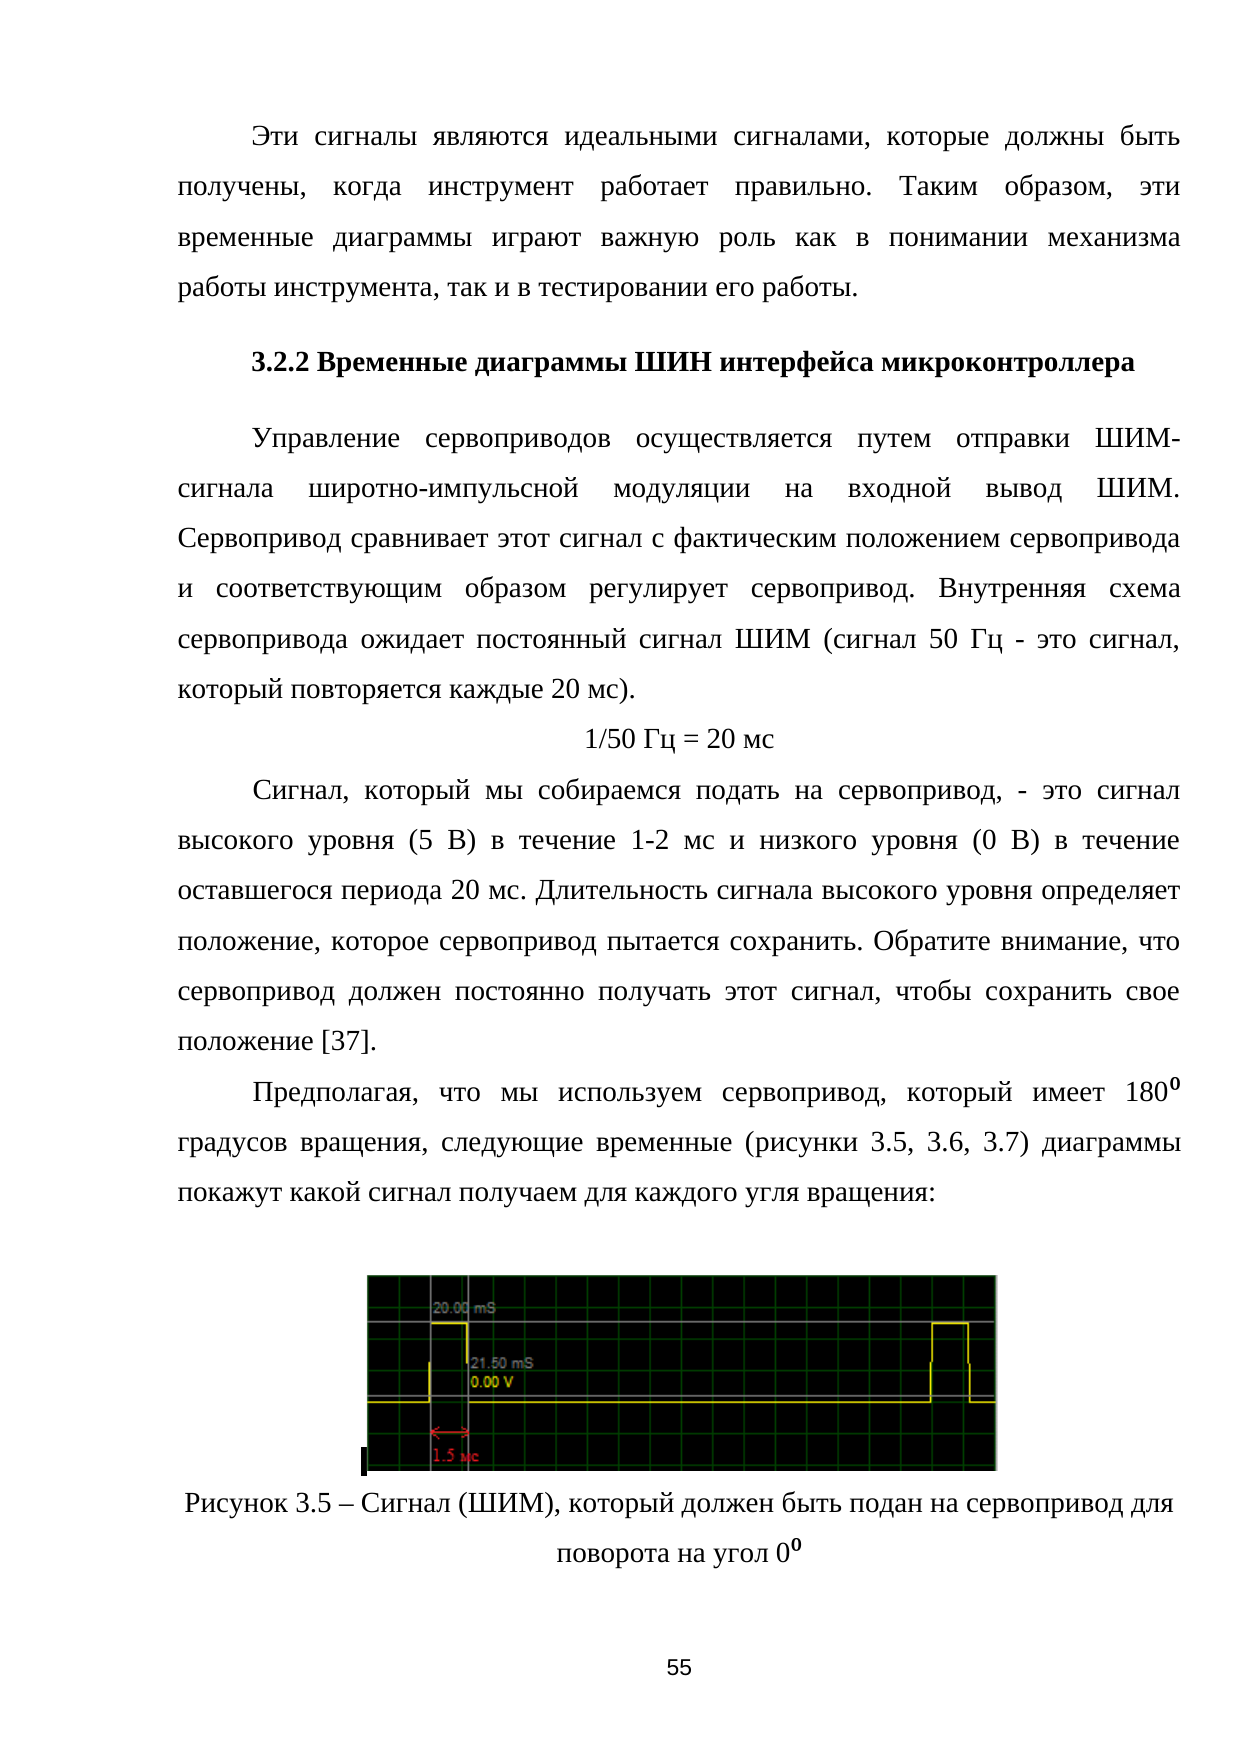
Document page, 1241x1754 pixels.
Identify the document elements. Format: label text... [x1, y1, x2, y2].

text Рисунок 3.5 – Сигнал (ШИМ), который должен быть подан на сервопривод для поворота на угол 0⁰ [177, 1485, 1181, 1568]
text Сигнал, который мы собираемся подать на сервопривод, - это сигнал высокого уровня (5 В) в течение 1-2 мс и низкого уровня (0 В) в течение оставшегося периода 20 мс. Длительность сигнала высокого уровня определяет положение, которое сервопривод пытается сохранить. Обратите внимание, что сервопривод должен постоянно получать этот сигнал, чтобы сохранить свое положение [37]. [177, 772, 1181, 1057]
text Эти сигналы являются идеальными сигналами, которые должны быть получены, когда инструмент работает правильно. Таким образом, эти временные диаграммы играют важную роль как в понимании механизма работы инструмента, так и в тестировании его работы. [177, 118, 1181, 303]
text 1/50 Гц = 20 мс [177, 722, 1181, 755]
text Предполагая, что мы используем сервопривод, который имеет 180⁰ градусов вращения, следующие временные (рисунки 3.5, 3.6, 3.7) диаграммы покажут какой сигнал получаем для каждого угля вращения: [177, 1074, 1181, 1208]
picture [366, 1275, 998, 1471]
subtitle 3.2.2 Временные диаграммы ШИН интерфейса микроконтроллера [177, 344, 1181, 378]
text Управление сервоприводов осуществляется путем отправки ШИМ-сигнала широтно-импульсной модуляции на входной вывод ШИМ. Сервопривод сравнивает этот сигнал с фактическим положением сервопривода и соответствующим образом регулирует сервопривод. Внутренняя схема сервопривода ожидает постоянный сигнал ШИМ (сигнал 50 Гц - это сигнал, который повторяется каждые 20 мс). [177, 420, 1181, 705]
